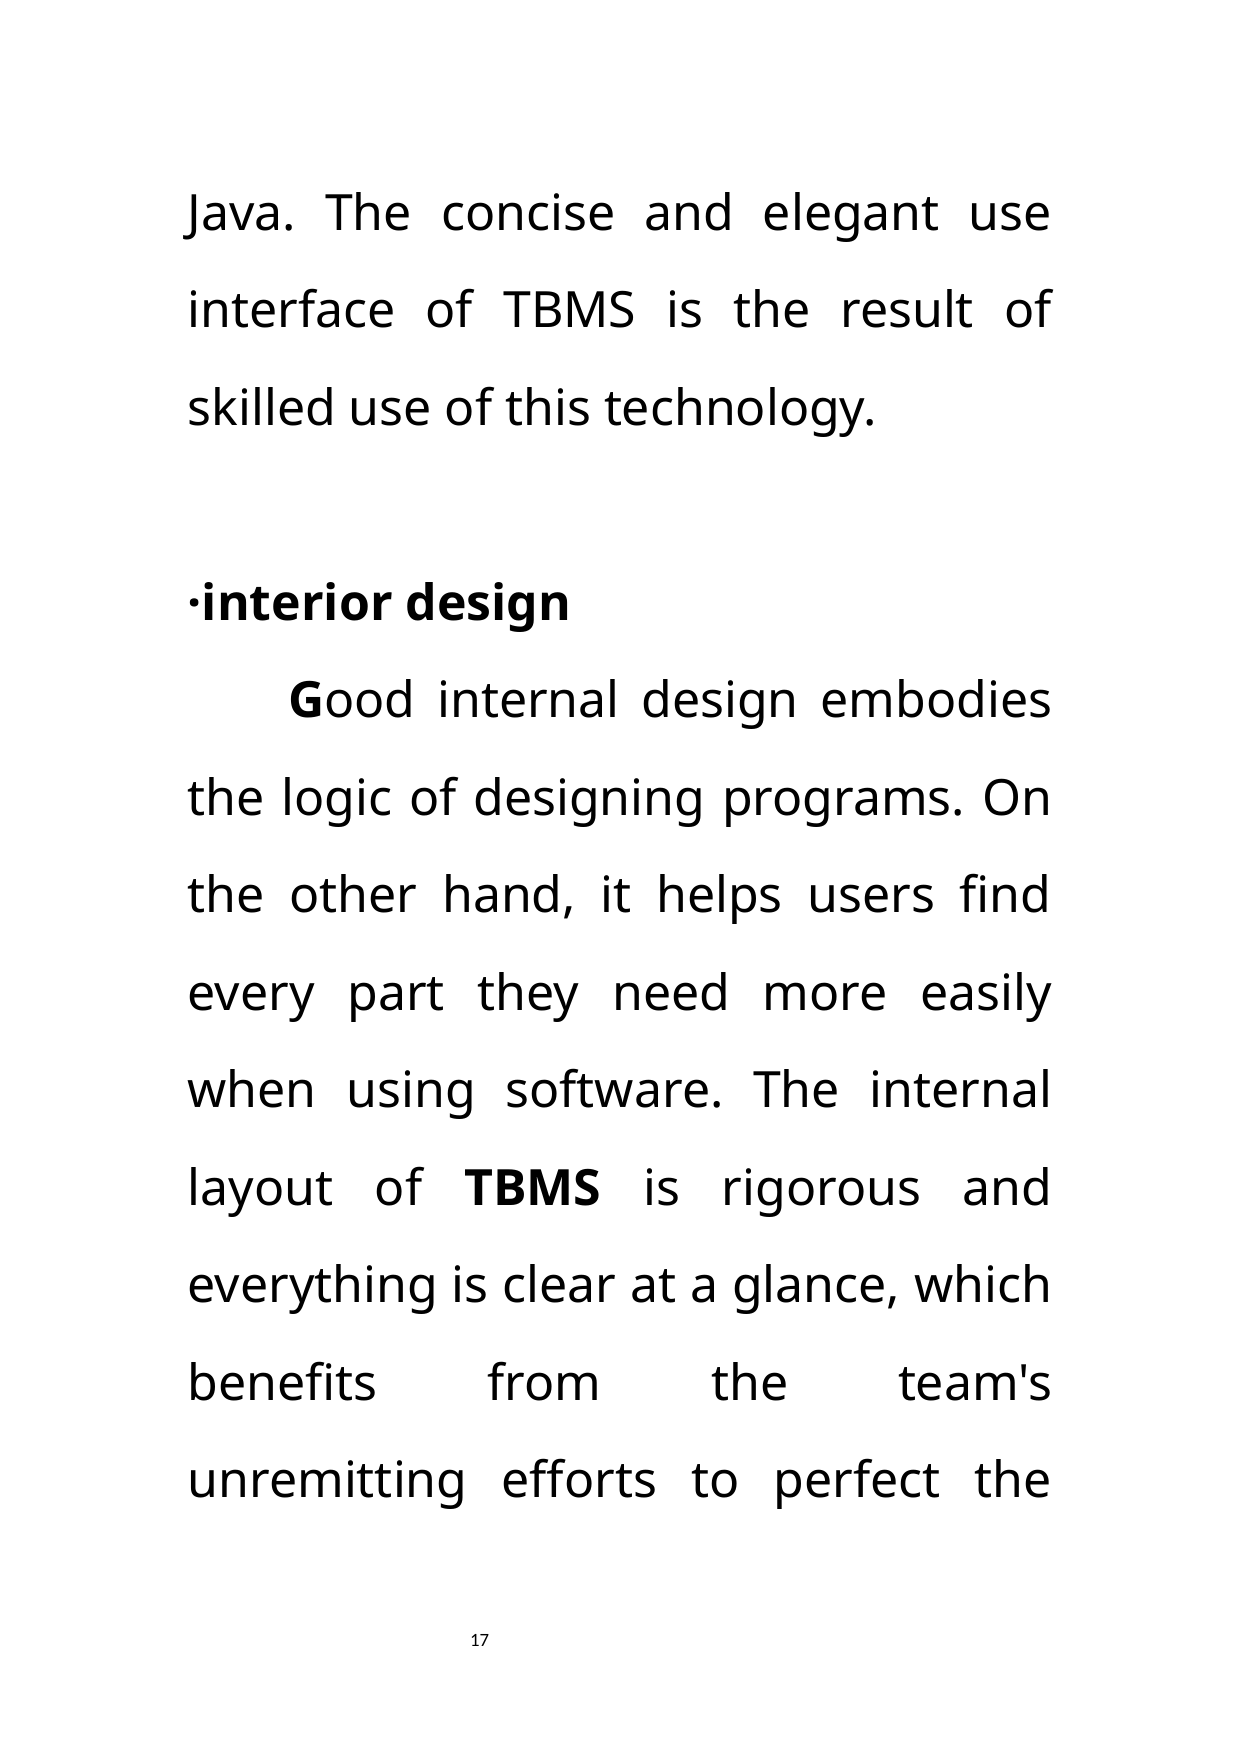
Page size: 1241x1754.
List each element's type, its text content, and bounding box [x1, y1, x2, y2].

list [187, 162, 1053, 454]
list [187, 649, 1053, 1527]
list ·interior design [187, 552, 1053, 649]
